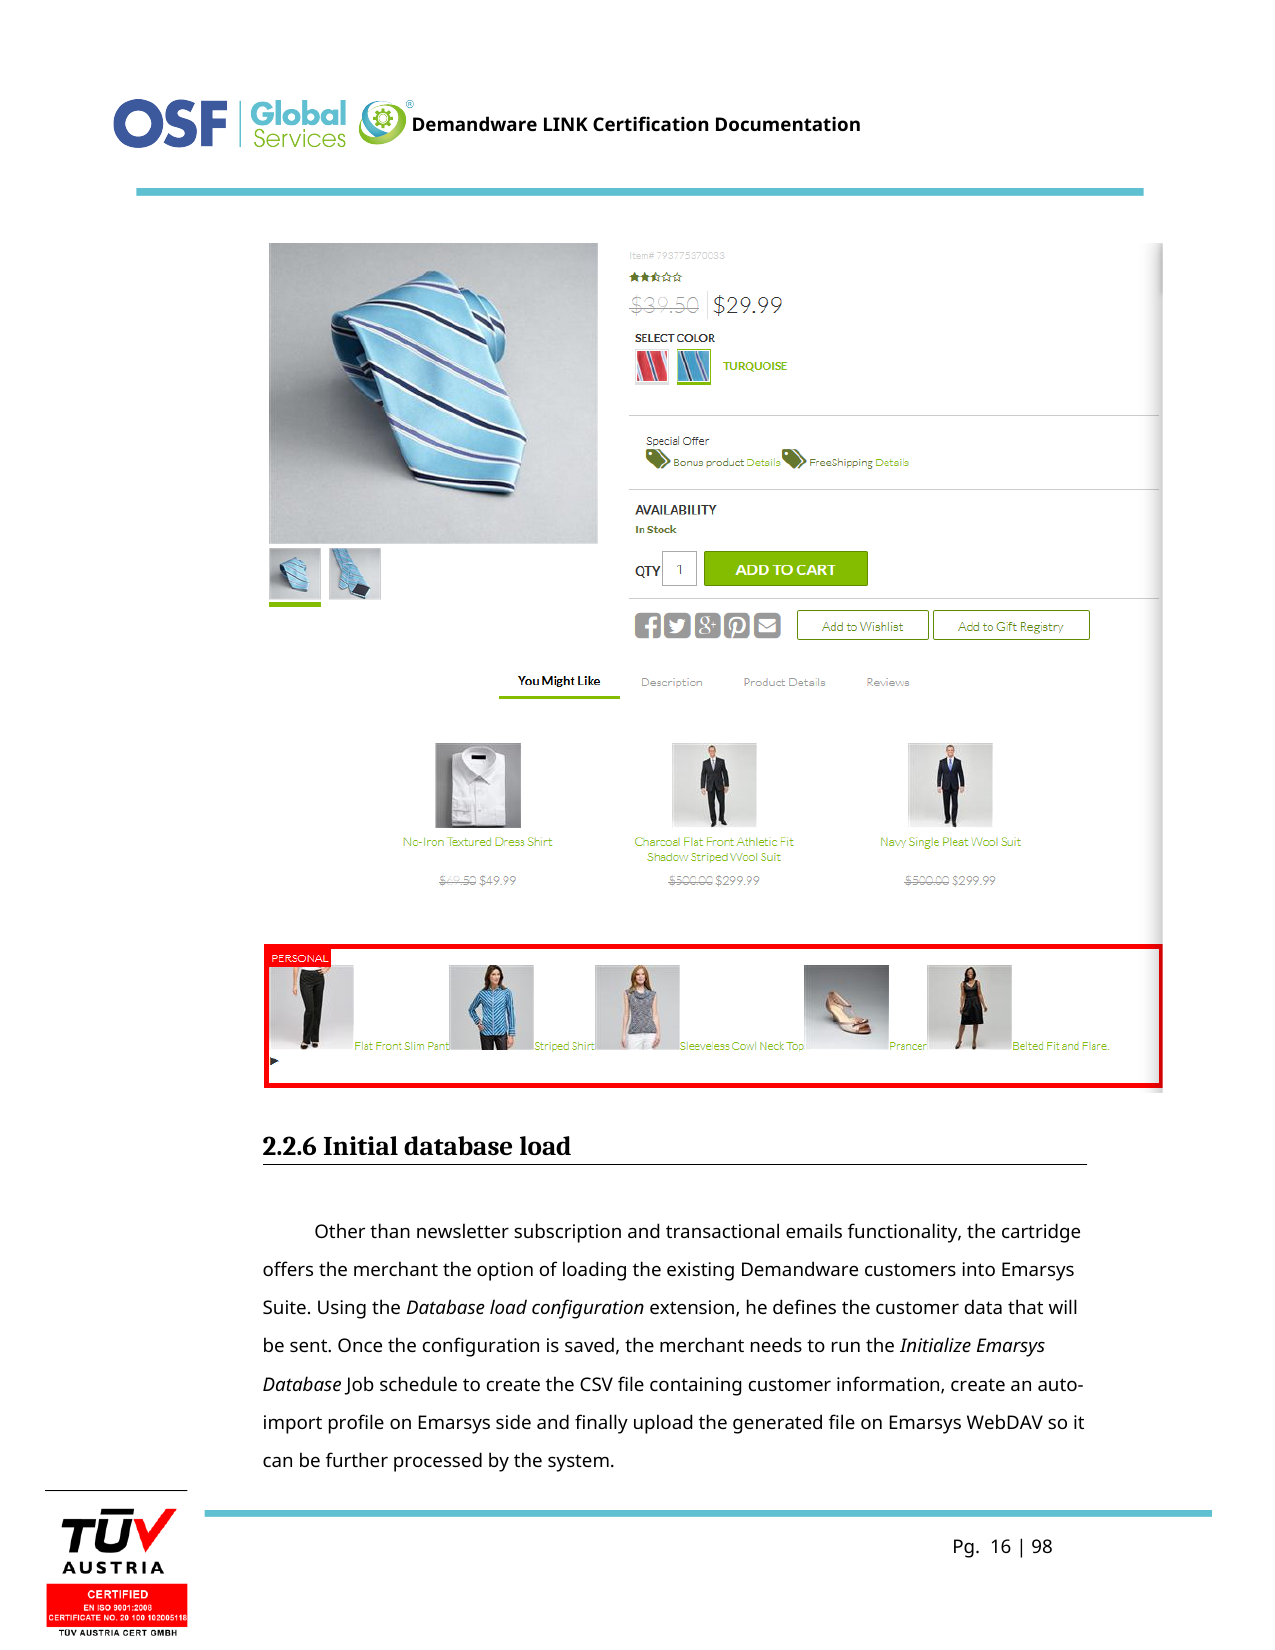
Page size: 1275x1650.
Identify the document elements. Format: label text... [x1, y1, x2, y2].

list Other than newsletter subscription and transactional emails functionality, the cartridge offers the merchant the option of loading the existing Demandware customers into Emarsys Suite. Using the Database load configuration extension, he defines the customer data that will be sent. Once the configuration is saved, the merchant needs to run the Initialize Emarsys Database Job schedule to create the CSV file containing customer information, create an auto-import profile on Emarsys side and finally upload the generated file on Emarsys WebDAV so it can be further processed by the system. [262, 1218, 1087, 1473]
subtitle 2.2.6 Initial database load [262, 1131, 1087, 1165]
picture [43, 1490, 187, 1634]
picture [113, 99, 414, 148]
picture [204, 1510, 1212, 1517]
picture [136, 188, 1144, 196]
picture [262, 243, 1163, 1093]
